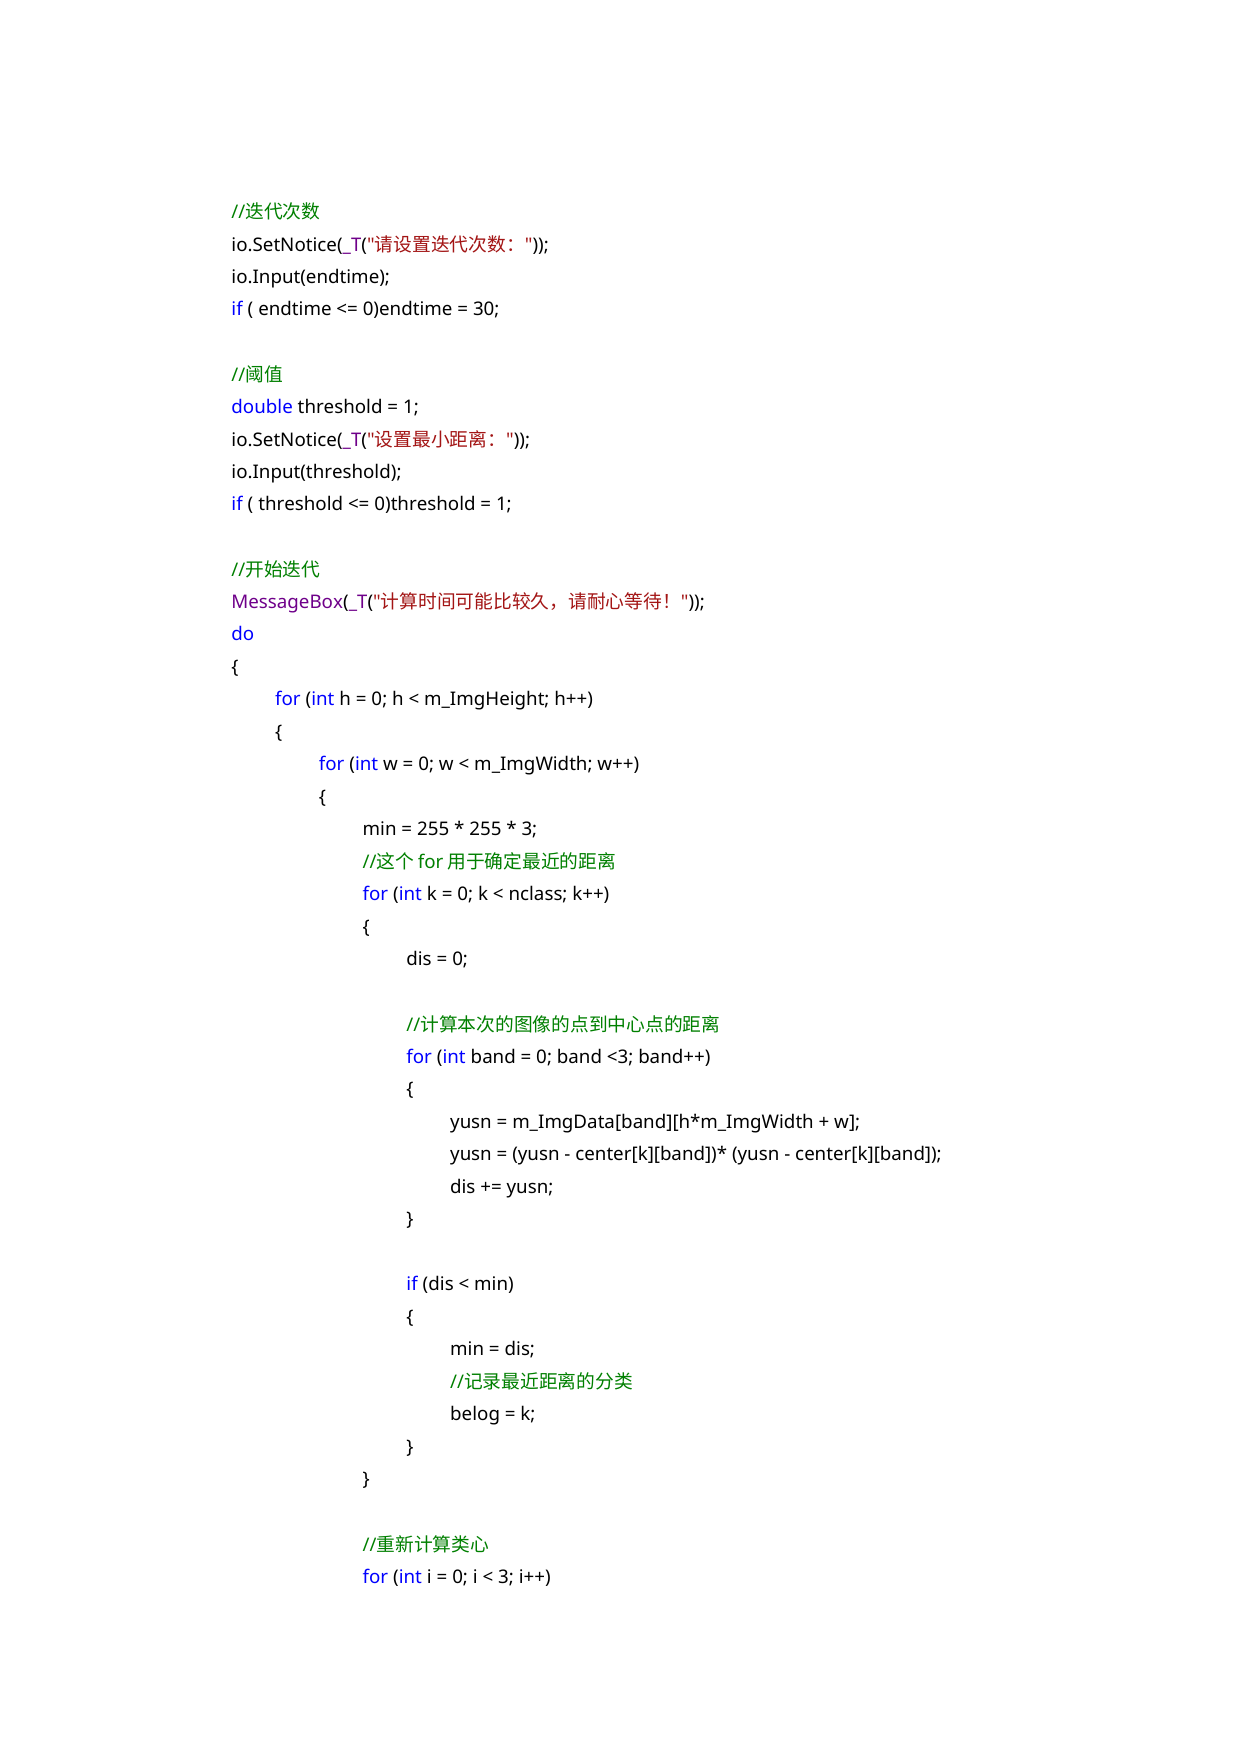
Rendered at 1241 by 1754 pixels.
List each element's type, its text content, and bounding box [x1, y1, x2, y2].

text do [187, 617, 1053, 649]
text //计算本次的图像的点到中心点的距离 [187, 1007, 1053, 1039]
text io.Input(threshold); [187, 454, 1053, 487]
text double threshold = 1; [187, 389, 1053, 422]
text { [187, 714, 1053, 747]
text io.Input(endtime); [187, 259, 1053, 292]
text { [187, 1072, 1053, 1104]
text if ( endtime <= 0)endtime = 30; [187, 292, 1053, 324]
text { [187, 779, 1053, 812]
text { [187, 649, 1053, 682]
text io.SetNotice(_T("请设置迭代次数：")); [187, 227, 1053, 259]
text for (int h = 0; h < m_ImgHeight; h++) [187, 682, 1053, 714]
text } [187, 1202, 1053, 1234]
text MessageBox(_T("计算时间可能比较久，请耐心等待！")); [187, 584, 1053, 617]
text belog = k; [187, 1397, 1053, 1429]
text yusn = m_ImgData[band][h*m_ImgWidth + w]; [187, 1104, 1053, 1137]
text //开始迭代 [187, 552, 1053, 584]
text min = 255 * 255 * 3; [187, 812, 1053, 844]
text { [187, 1299, 1053, 1332]
text dis = 0; [187, 942, 1053, 974]
text min = dis; [187, 1332, 1053, 1364]
text //重新计算类心 [187, 1527, 1053, 1559]
text for (int k = 0; k < nclass; k++) [187, 877, 1053, 909]
text if ( threshold <= 0)threshold = 1; [187, 487, 1053, 519]
text dis += yusn; [187, 1169, 1053, 1202]
text //迭代次数 [187, 194, 1053, 227]
text } [187, 1429, 1053, 1462]
text for (int w = 0; w < m_ImgWidth; w++) [187, 747, 1053, 779]
text yusn = (yusn - center[k][band])* (yusn - center[k][band]); [187, 1137, 1053, 1169]
text { [187, 909, 1053, 942]
text //记录最近距离的分类 [187, 1364, 1053, 1397]
text } [187, 1462, 1053, 1494]
text if (dis < min) [187, 1267, 1053, 1299]
text for (int band = 0; band <3; band++) [187, 1039, 1053, 1072]
text //阈值 [187, 357, 1053, 389]
text io.SetNotice(_T("设置最小距离：")); [187, 422, 1053, 454]
text for (int i = 0; i < 3; i++) [187, 1559, 1053, 1592]
text //这个for用于确定最近的距离 [187, 844, 1053, 877]
